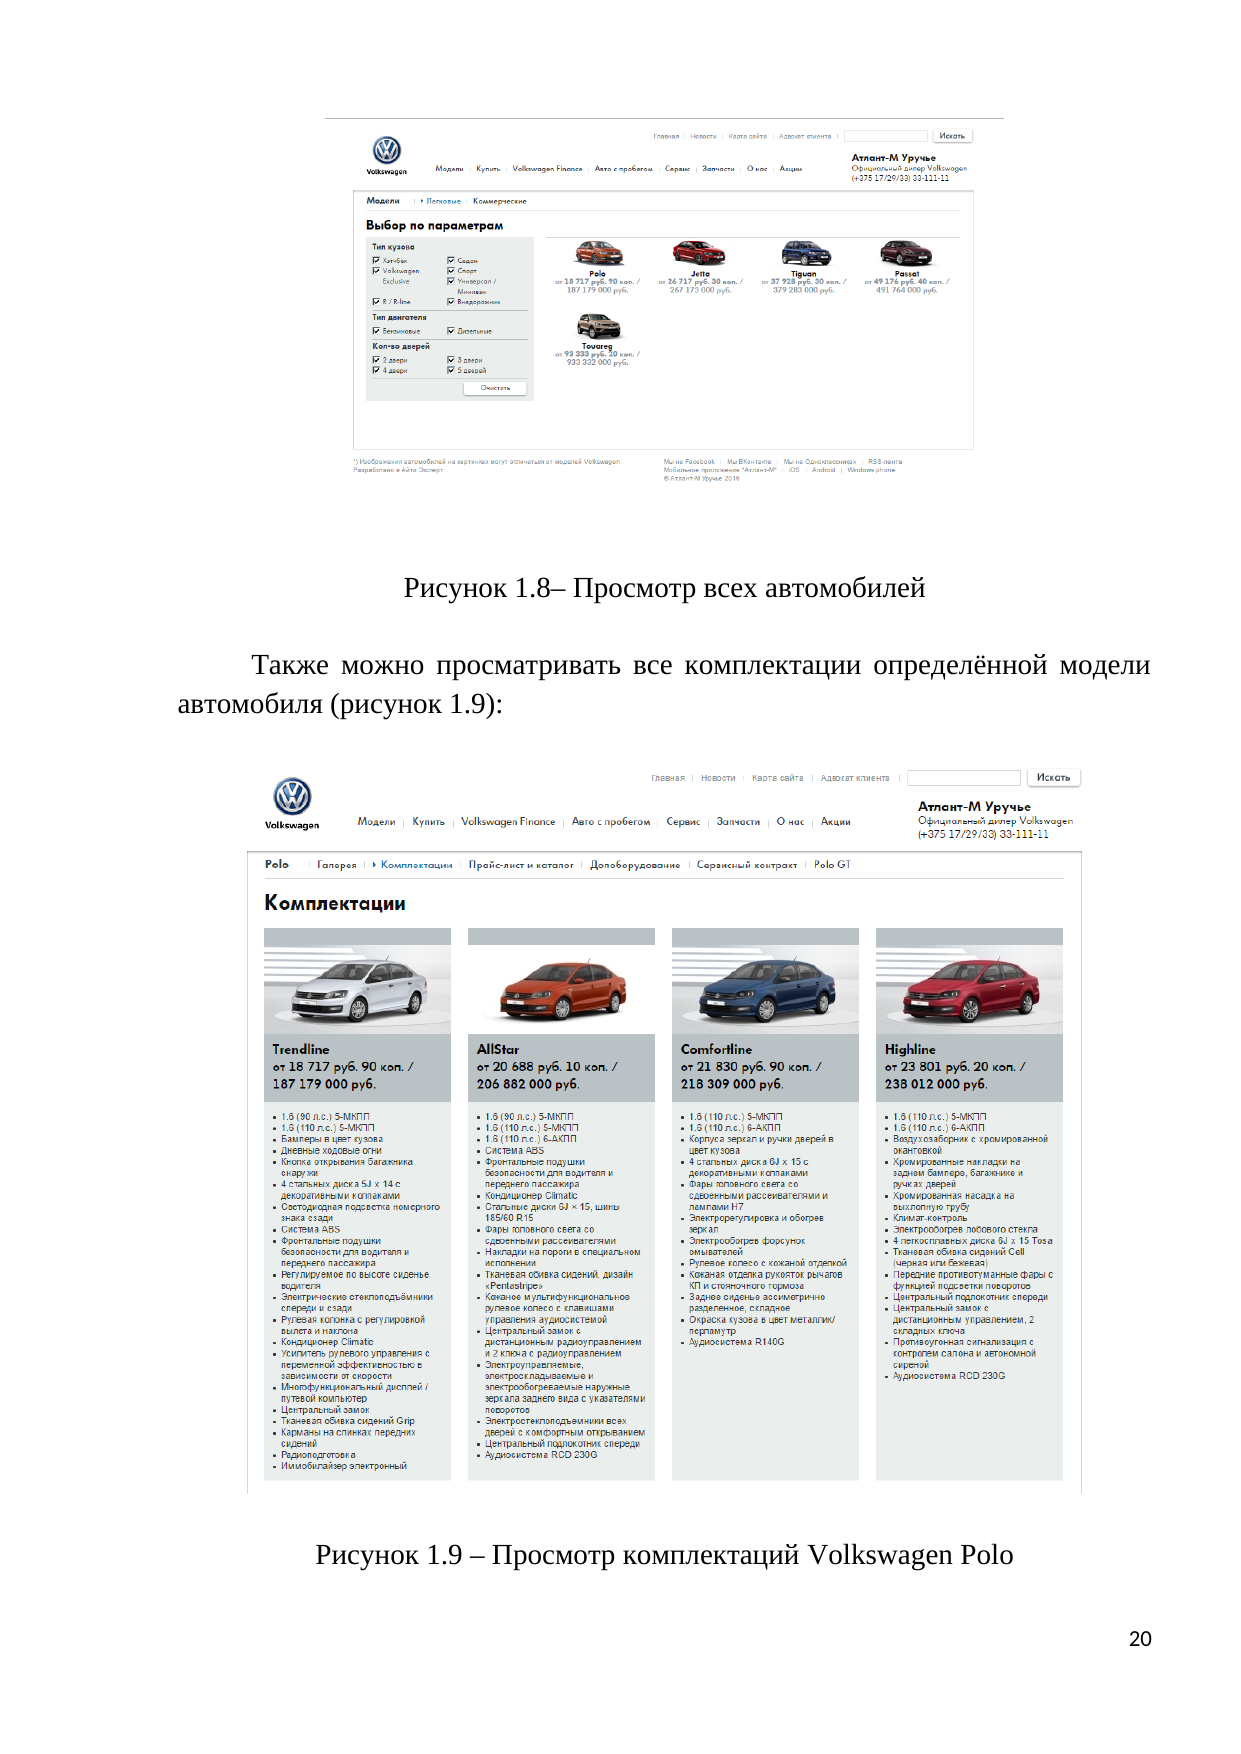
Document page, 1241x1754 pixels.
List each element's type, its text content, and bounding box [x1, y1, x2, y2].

picture [237, 762, 1092, 1494]
list Рисунок 1.8– Просмотр всех автомобилей [177, 570, 1152, 604]
list Также можно просматривать все комплектации определённой модели автомобиля (рисунок 1.9): [177, 647, 1152, 719]
picture [325, 118, 1004, 528]
list Рисунок 1.9 – Просмотр комплектаций Volkswagen Polo [177, 1537, 1152, 1570]
